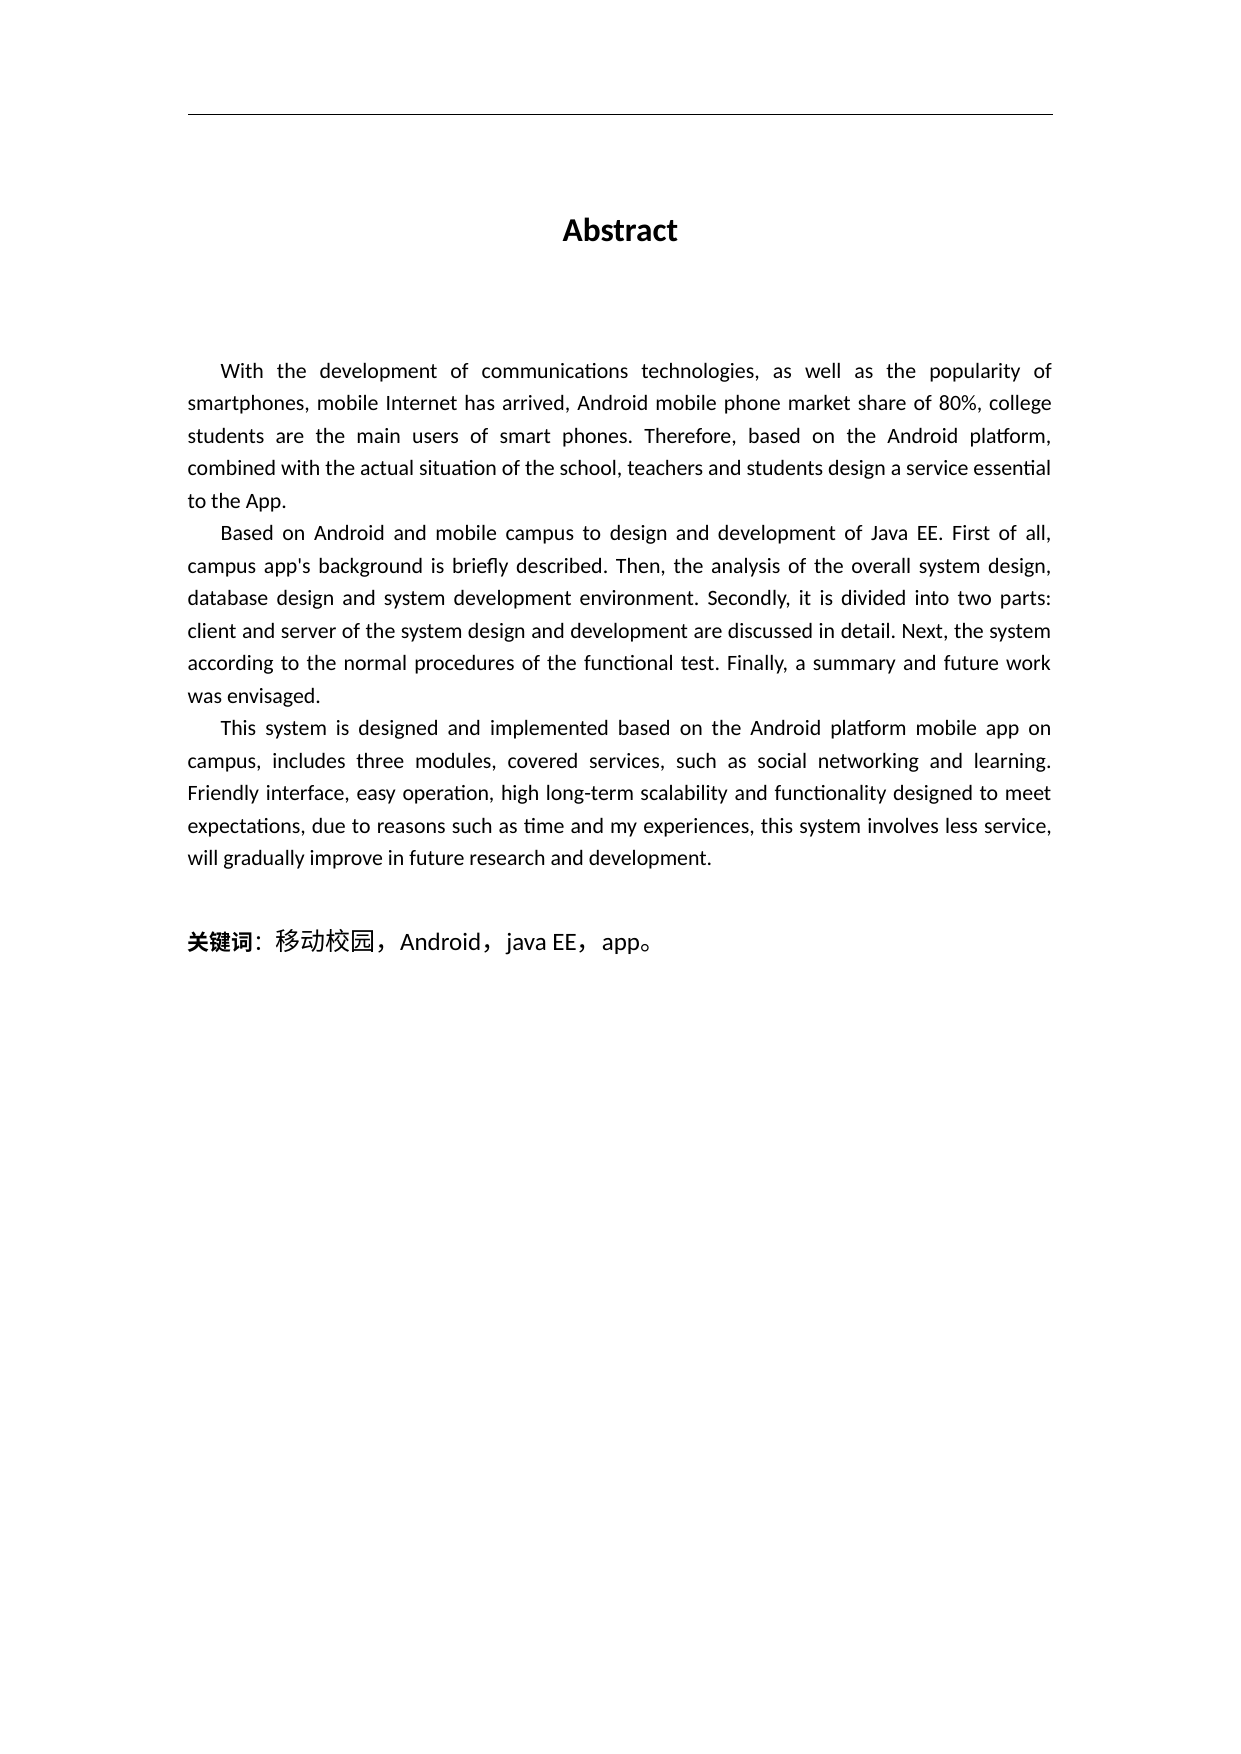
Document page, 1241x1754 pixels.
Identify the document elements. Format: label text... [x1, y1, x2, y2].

text With the development of communications technologies, as well as the popularity of smartphones, mobile Internet has arrived, Android mobile phone market share of 80%, college students are the main users of smart phones. Therefore, based on the Android platform, combined with the actual situation of the school, teachers and students design a service essential to the App. [187, 354, 1053, 517]
text This system is designed and implemented based on the Android platform mobile app on campus, includes three modules, covered services, such as social networking and learning. Friendly interface, easy operation, high long-term scalability and functionality designed to meet expectations, due to reasons such as time and my experiences, this system involves less service, will gradually improve in future research and development. [187, 712, 1053, 874]
text Based on Android and mobile campus to design and development of Java EE. First of all, campus app's background is briefly described. Then, the analysis of the overall system design, database design and system development environment. Secondly, it is divided into two parts: client and server of the system design and development are discussed in detail. Next, the system according to the normal procedures of the functional test. Finally, a summary and future work was envisaged. [187, 517, 1053, 712]
text 关键词：移动校园，Android，java EE，app。 [187, 907, 1053, 972]
subtitle Abstract [187, 197, 1053, 262]
